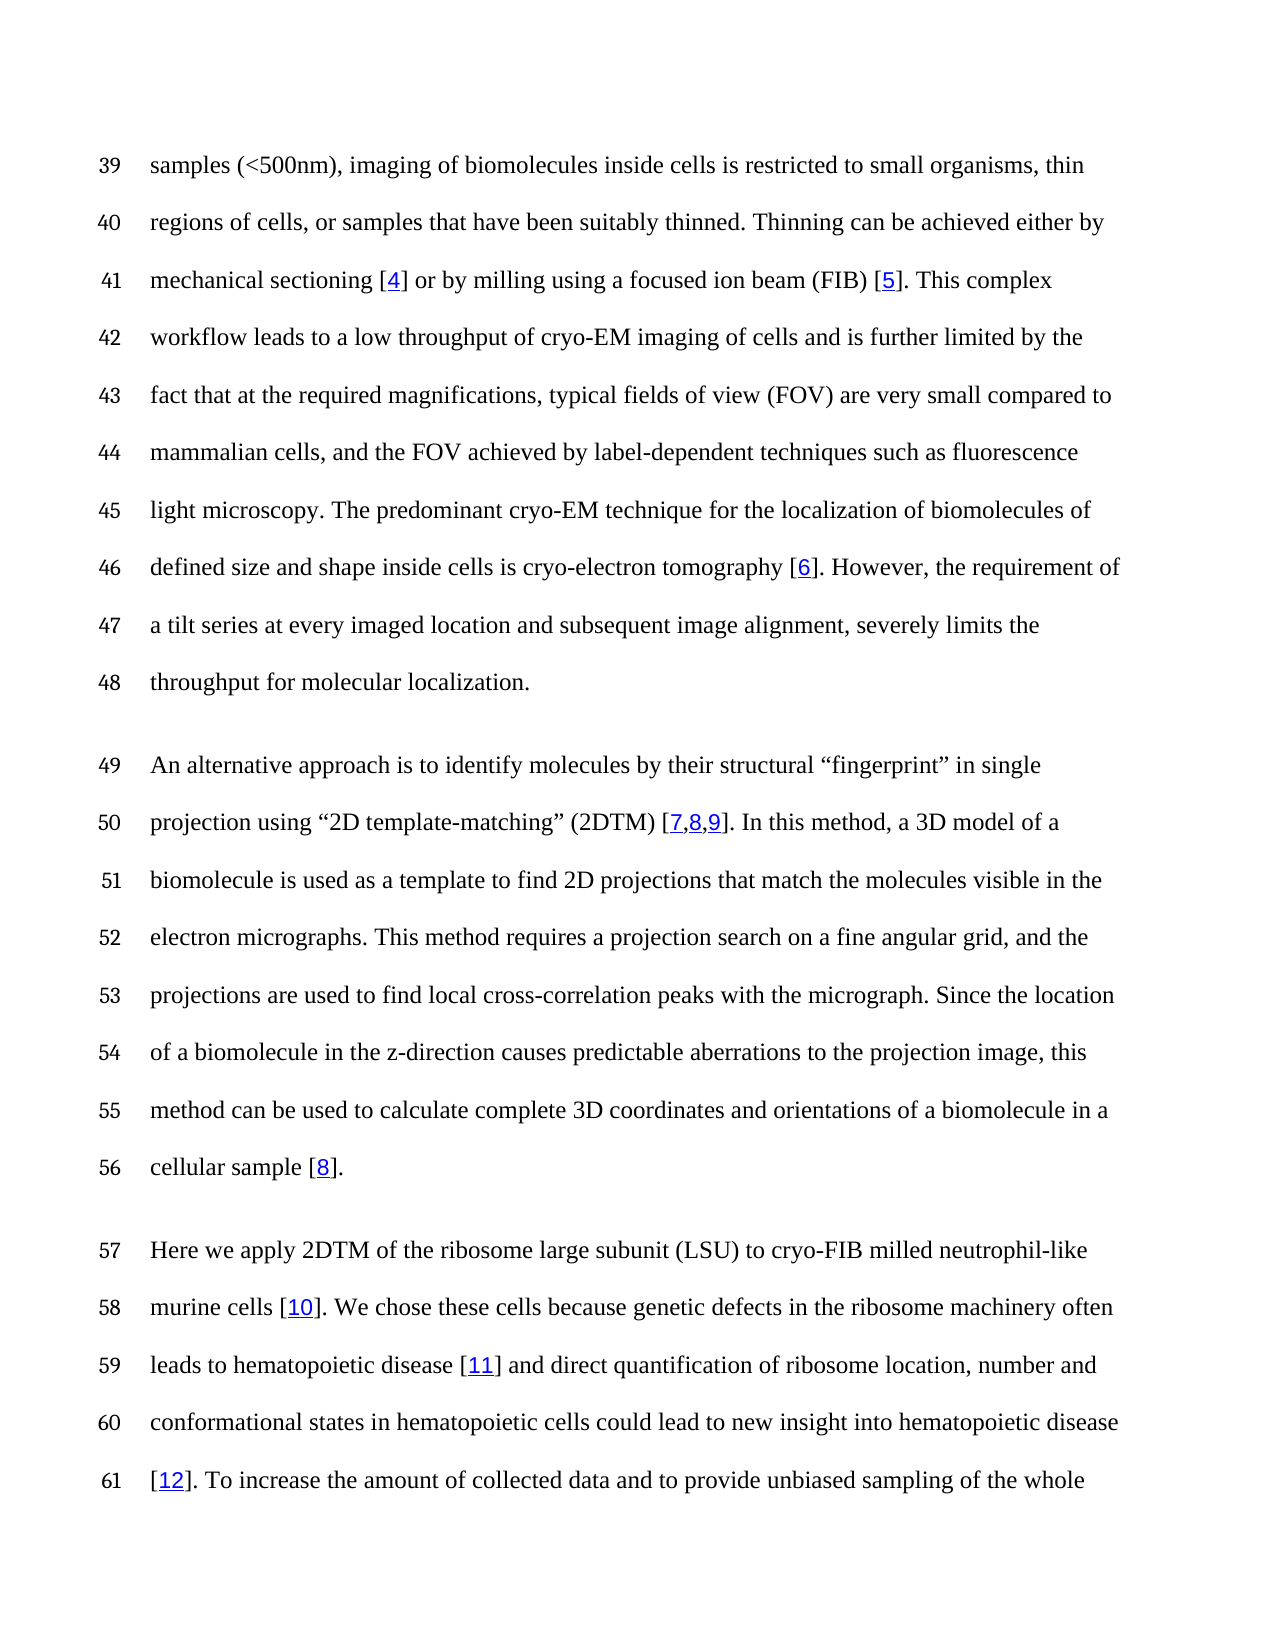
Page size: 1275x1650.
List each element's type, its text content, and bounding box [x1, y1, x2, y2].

text An alternative approach is to identify molecules by their structural “fingerprint” in single projection using “2D template-matching” (2DTM) [7,8,9]. In this method, a 3D model of a biomolecule is used as a template to find 2D projections that match the molecules visible in the electron micrographs. This method requires a projection search on a fine angular grid, and the projections are used to find local cross-correlation peaks with the micrograph. Since the location of a biomolecule in the z-direction causes predictable aberrations to the projection image, this method can be used to calculate complete 3D coordinates and orientations of a biomolecule in a cellular sample [8]. [150, 750, 1125, 1181]
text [150, 150, 1125, 696]
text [150, 1235, 1125, 1494]
